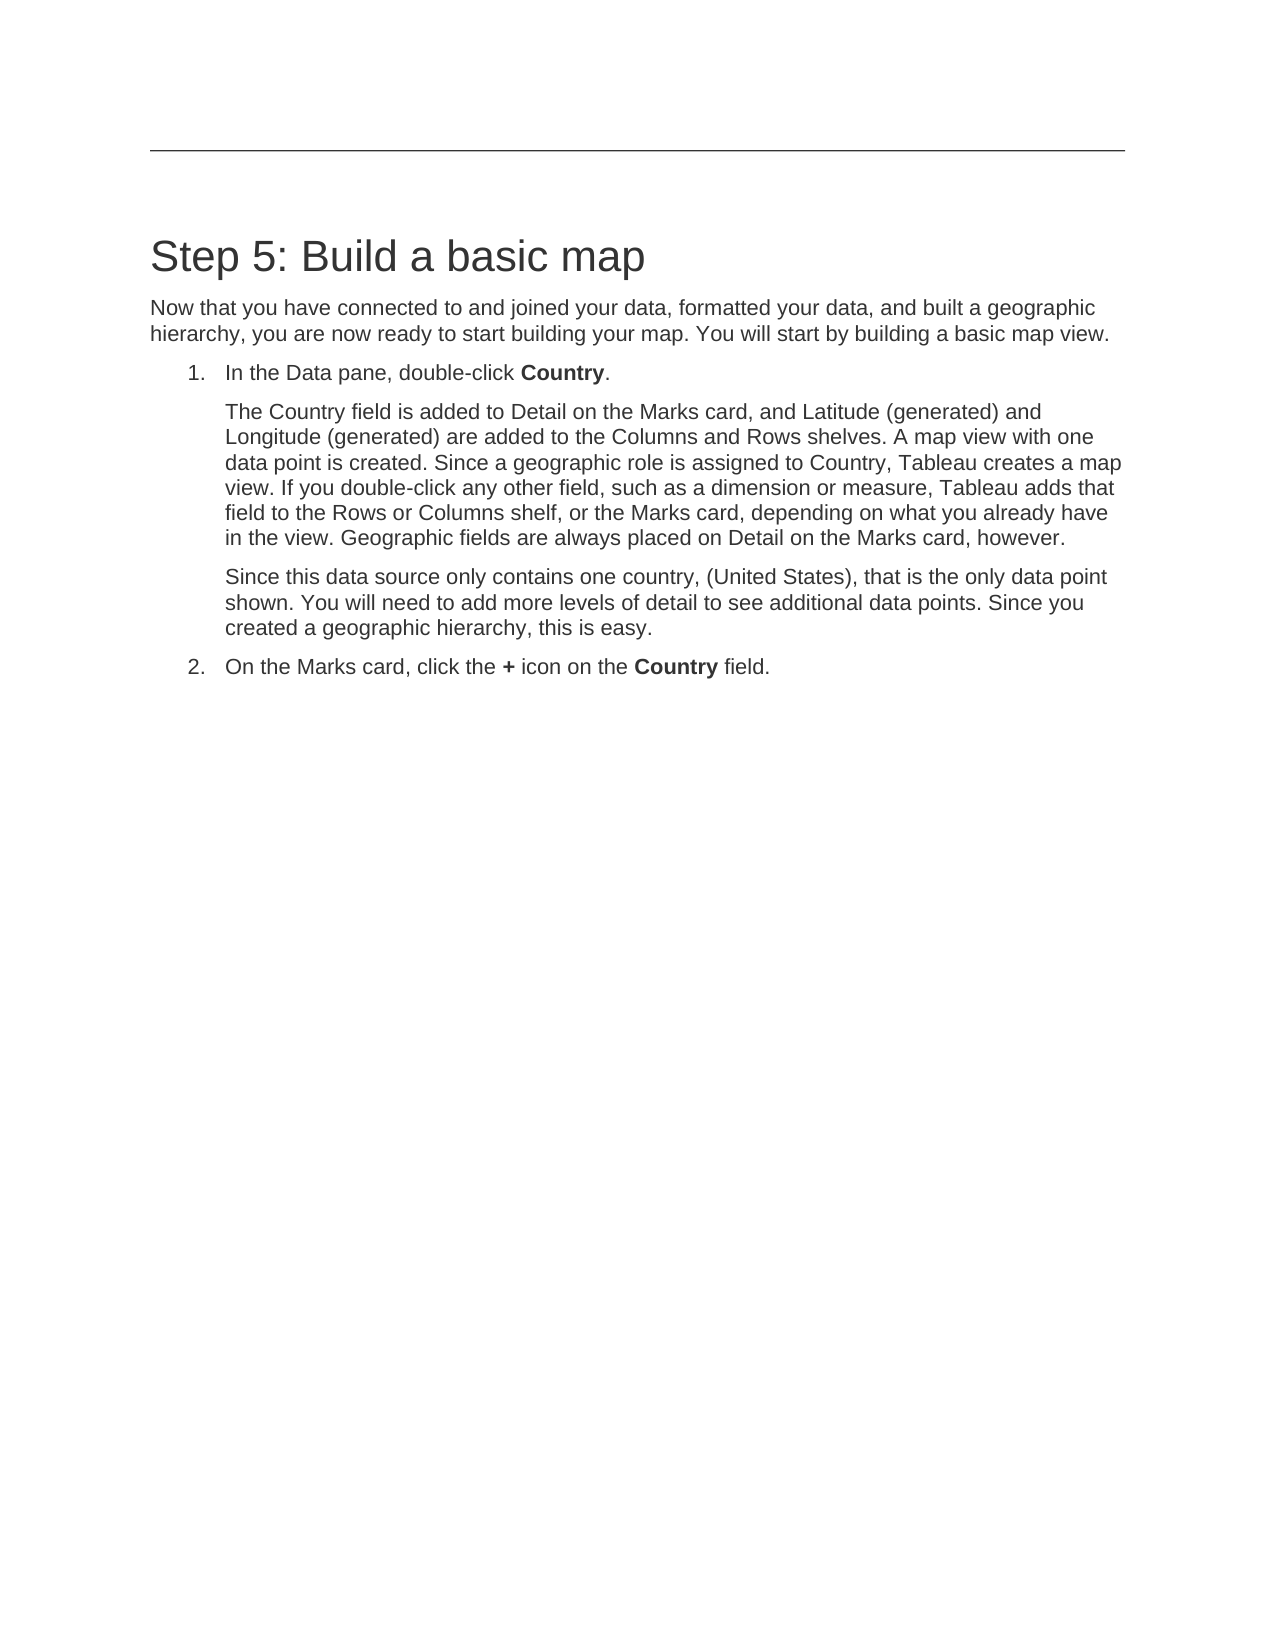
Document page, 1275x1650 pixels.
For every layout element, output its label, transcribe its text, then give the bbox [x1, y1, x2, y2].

text Step 5: Build a basic map [150, 216, 1125, 281]
list In the Data pane, double-click Country. [187, 360, 1125, 385]
text The Country field is added to Detail on the Marks card, and Latitude (generated) and Longitude (generated) are added to the Columns and Rows shelves. A map view with one data point is created. Since a geographic role is assigned to Country, Tableau creates a map view. If you double-click any other field, such as a dimension or measure, Tableau adds that field to the Rows or Columns shelf, or the Marks card, depending on what you already have in the view. Geographic fields are always placed on Detail on the Marks card, however. [225, 399, 1125, 550]
text Now that you have connected to and joined your data, formatted your data, and built a geographic hierarchy, you are now ready to start building your map. You will start by building a basic map view. [150, 295, 1125, 346]
list On the Marks card, click the + icon on the Country field. [187, 654, 1125, 679]
text Since this data source only contains one country, (United States), that is the only data point shown. You will need to add more levels of detail to see additional data points. Since you created a geographic hierarchy, this is easy. [225, 564, 1125, 640]
